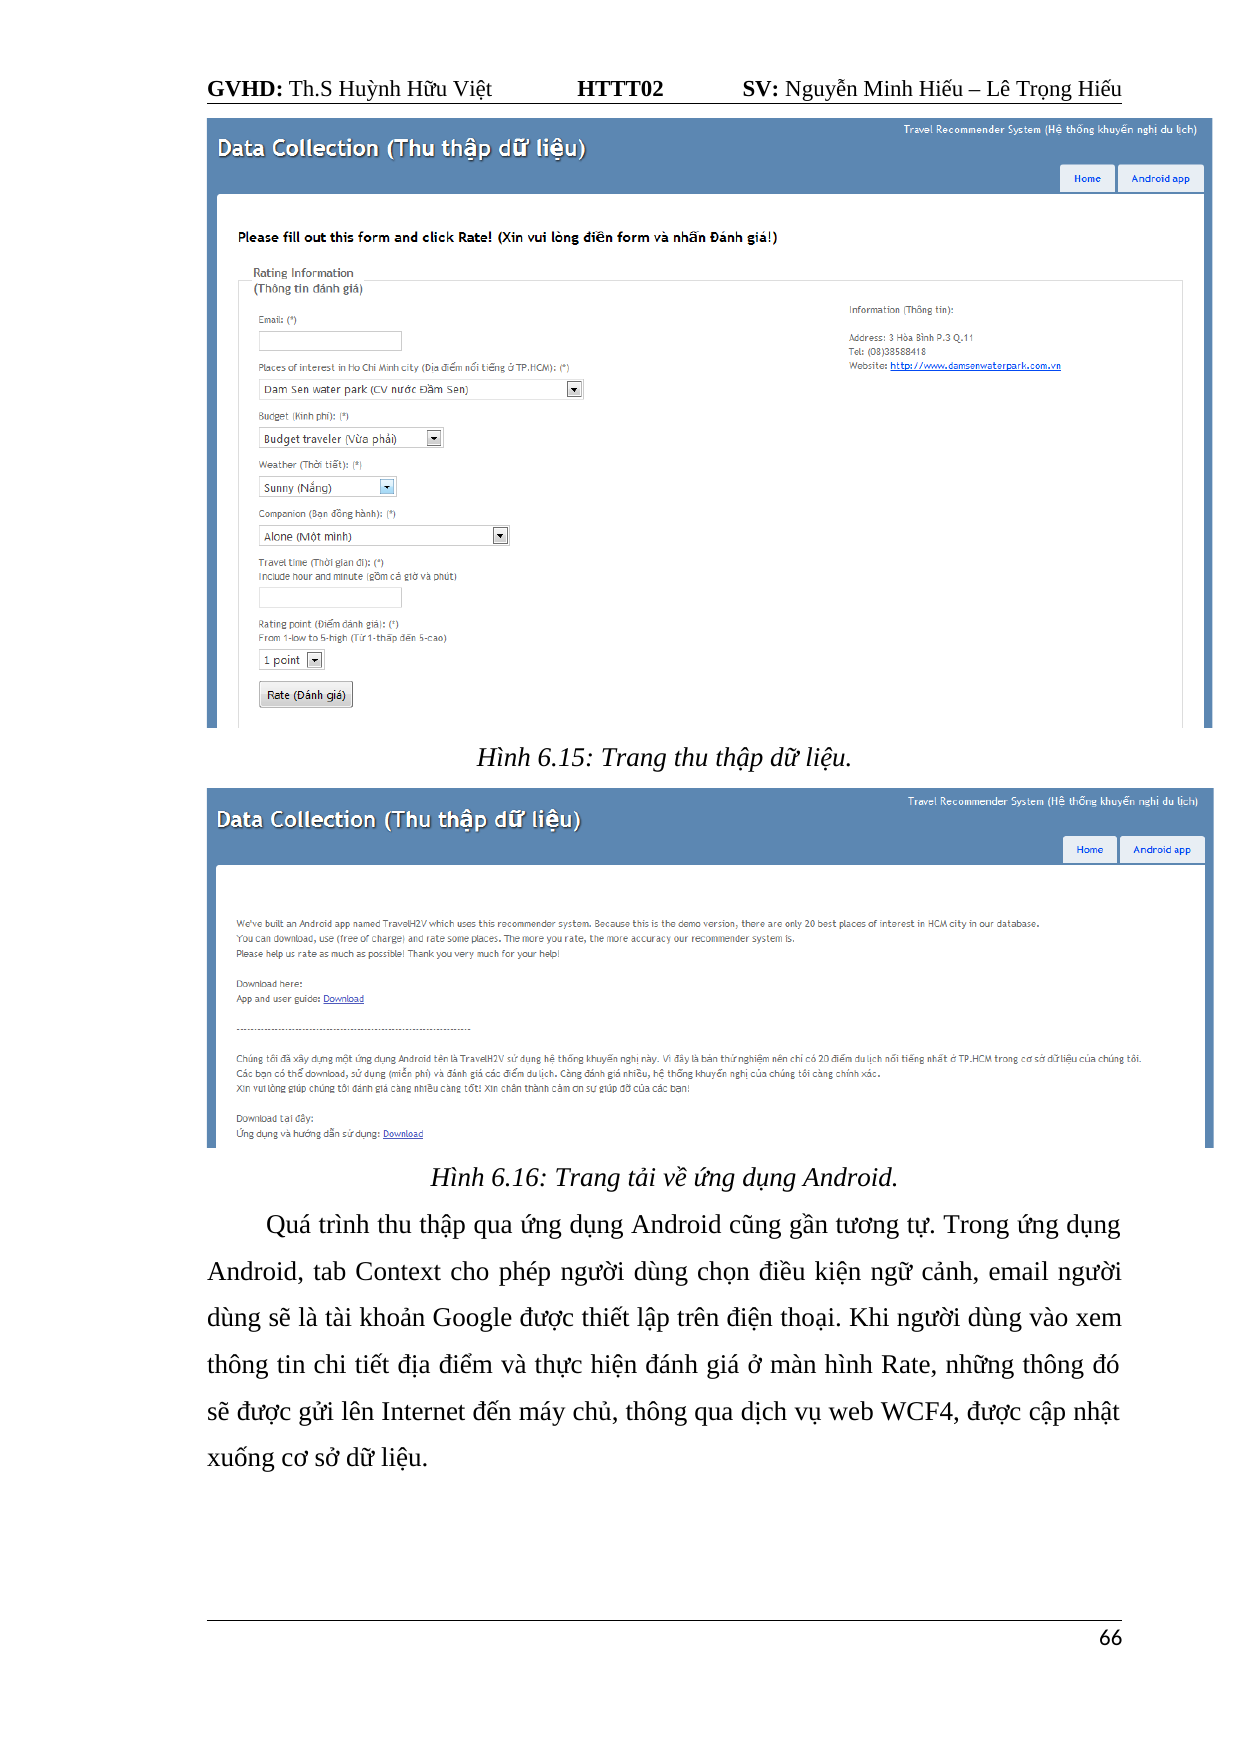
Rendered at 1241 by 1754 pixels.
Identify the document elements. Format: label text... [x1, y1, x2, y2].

picture [206, 788, 1214, 1148]
picture [206, 118, 1213, 728]
text Quá trình thu thập qua ứng dụng Android cũng gần tương tự. Trong ứng dụng Android, tab Context cho phép người dùng chọn điều kiện ngữ cảnh, email người dùng sẽ là tài khoản Google được thiết lập trên điện thoại. Khi người dùng vào xem thông tin chi tiết địa điểm và thực hiện đánh giá ở màn hình Rate, những thông đó sẽ được gửi lên Internet đến máy chủ, thông qua dịch vụ web WCF4, được cập nhật xuống cơ sở dữ liệu. [207, 1208, 1122, 1473]
text Hình 6.16: Trang tải về ứng dụng Android. [207, 1161, 1122, 1193]
text Hình 6.15: Trang thu thập dữ liệu. [207, 741, 1122, 773]
